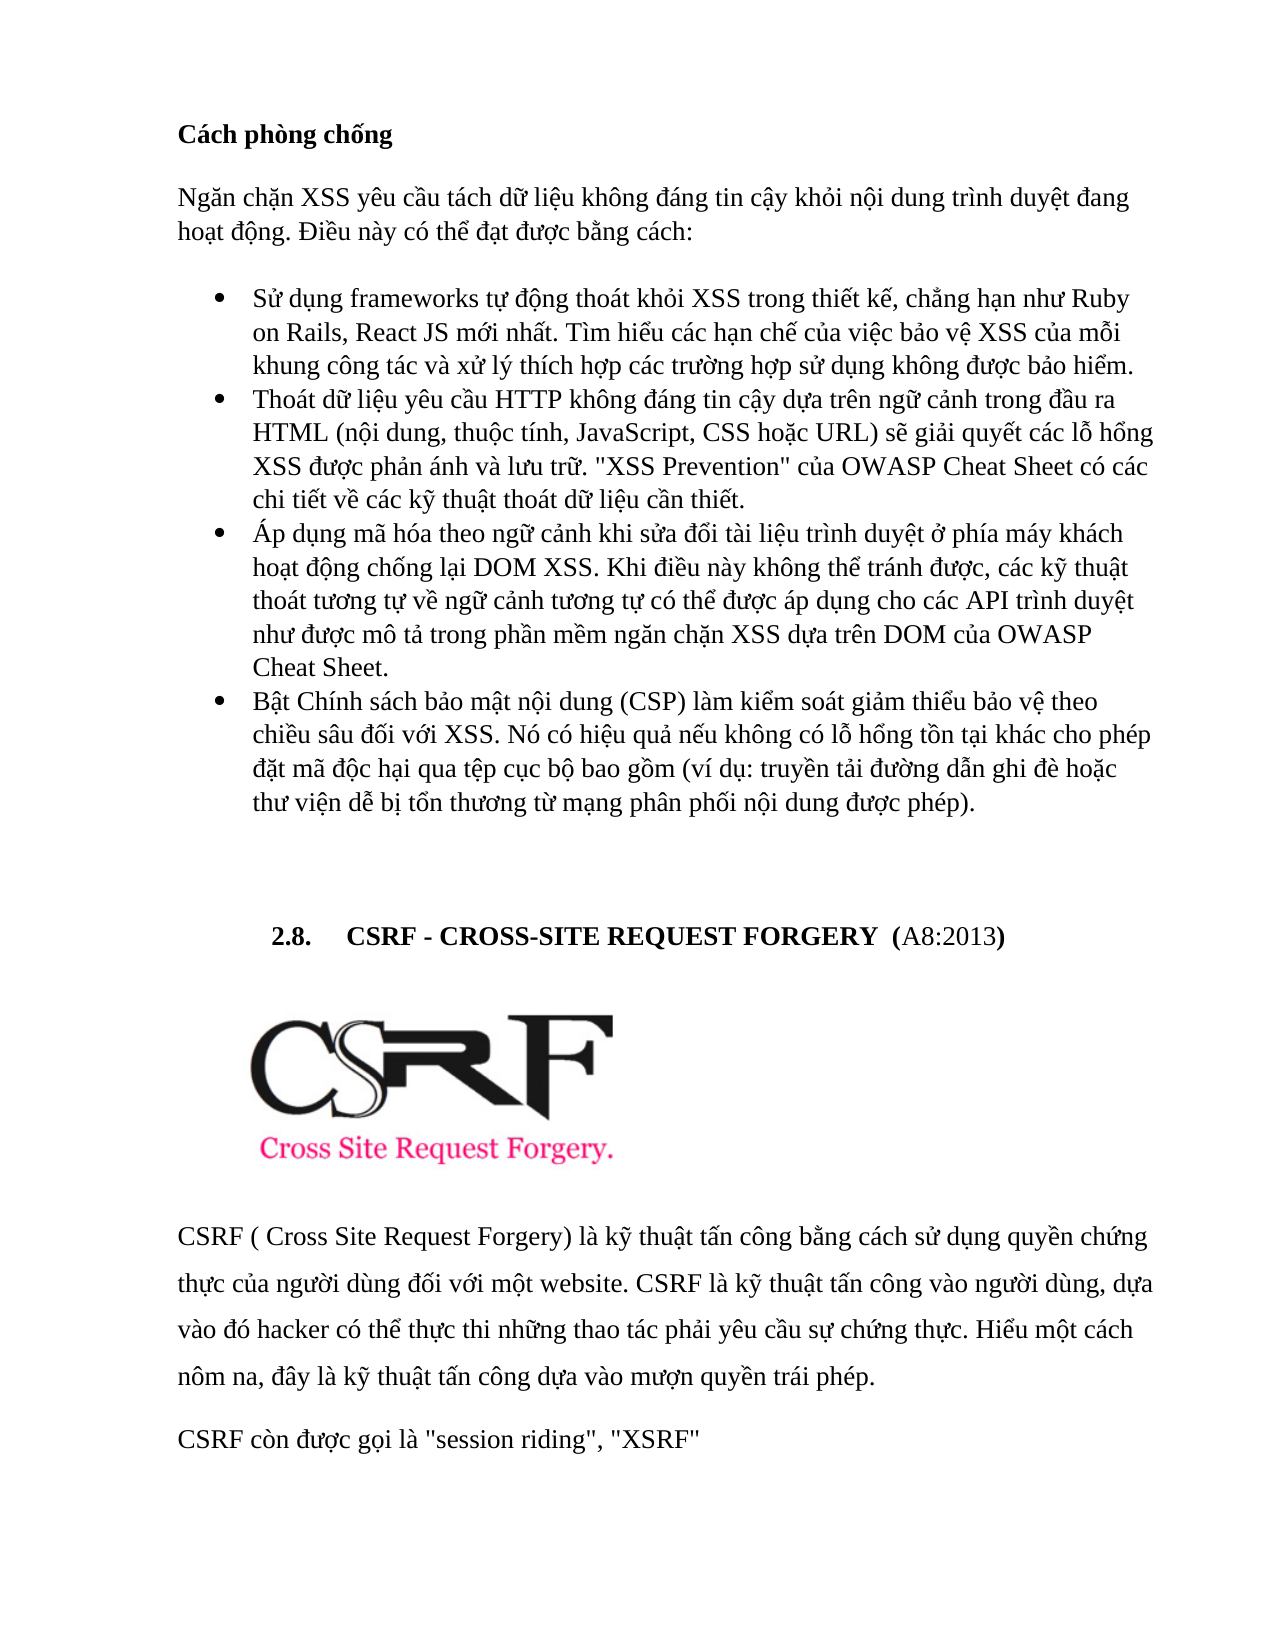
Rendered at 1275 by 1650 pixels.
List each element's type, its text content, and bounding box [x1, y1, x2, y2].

text CSRF ( Cross Site Request Forgery) là kỹ thuật tấn công bằng cách sử dụng quyền chứng thực của người dùng đối với một website. CSRF là kỹ thuật tấn công vào người dùng, dựa vào đó hacker có thể thực thi những thao tác phải yêu cầu sự chứng thực. Hiểu một cách nôm na, đây là kỹ thuật tấn công dựa vào mượn quyền trái phép. [177, 1220, 1157, 1391]
list Bật Chính sách bảo mật nội dung (CSP) làm kiểm soát giảm thiểu bảo vệ theo chiều sâu đối với XSS. Nó có hiệu quả nếu không có lỗ hổng tồn tại khác cho phép đặt mã độc hại qua tệp cục bộ bao gồm (ví dụ: truyền tải đường dẫn ghi đè hoặc thư viện dễ bị tổn thương từ mạng phân phối nội dung được phép). [215, 685, 1157, 817]
list Thoát dữ liệu yêu cầu HTTP không đáng tin cậy dựa trên ngữ cảnh trong đầu ra HTML (nội dung, thuộc tính, JavaScript, CSS hoặc URL) sẽ giải quyết các lỗ hổng XSS được phản ánh và lưu trữ. "XSS Prevention" của OWASP Cheat Sheet có các chi tiết về các kỹ thuật thoát dữ liệu cần thiết. [215, 383, 1157, 515]
list Sử dụng frameworks tự động thoát khỏi XSS trong thiết kế, chẳng hạn như Ruby on Rails, React JS mới nhất. Tìm hiểu các hạn chế của việc bảo vệ XSS của mỗi khung công tác và xử lý thích hợp các trường hợp sử dụng không được bảo hiểm. [215, 282, 1157, 380]
picture [242, 982, 614, 1189]
list Ngăn chặn XSS yêu cầu tách dữ liệu không đáng tin cậy khỏi nội dung trình duyệt đang hoạt động. Điều này có thể đạt được bằng cách: [177, 181, 1157, 246]
text Cách phòng chống [177, 118, 1157, 149]
text CSRF còn được gọi là "session riding", "XSRF" [177, 1423, 1157, 1454]
list CSRF - CROSS-SITE REQUEST FORGERY (A8:2013) [271, 919, 1157, 951]
list Áp dụng mã hóa theo ngữ cảnh khi sửa đổi tài liệu trình duyệt ở phía máy khách hoạt động chống lại DOM XSS. Khi điều này không thể tránh được, các kỹ thuật thoát tương tự về ngữ cảnh tương tự có thể được áp dụng cho các API trình duyệt như được mô tả trong phần mềm ngăn chặn XSS dựa trên DOM của OWASP Cheat Sheet. [215, 517, 1157, 682]
